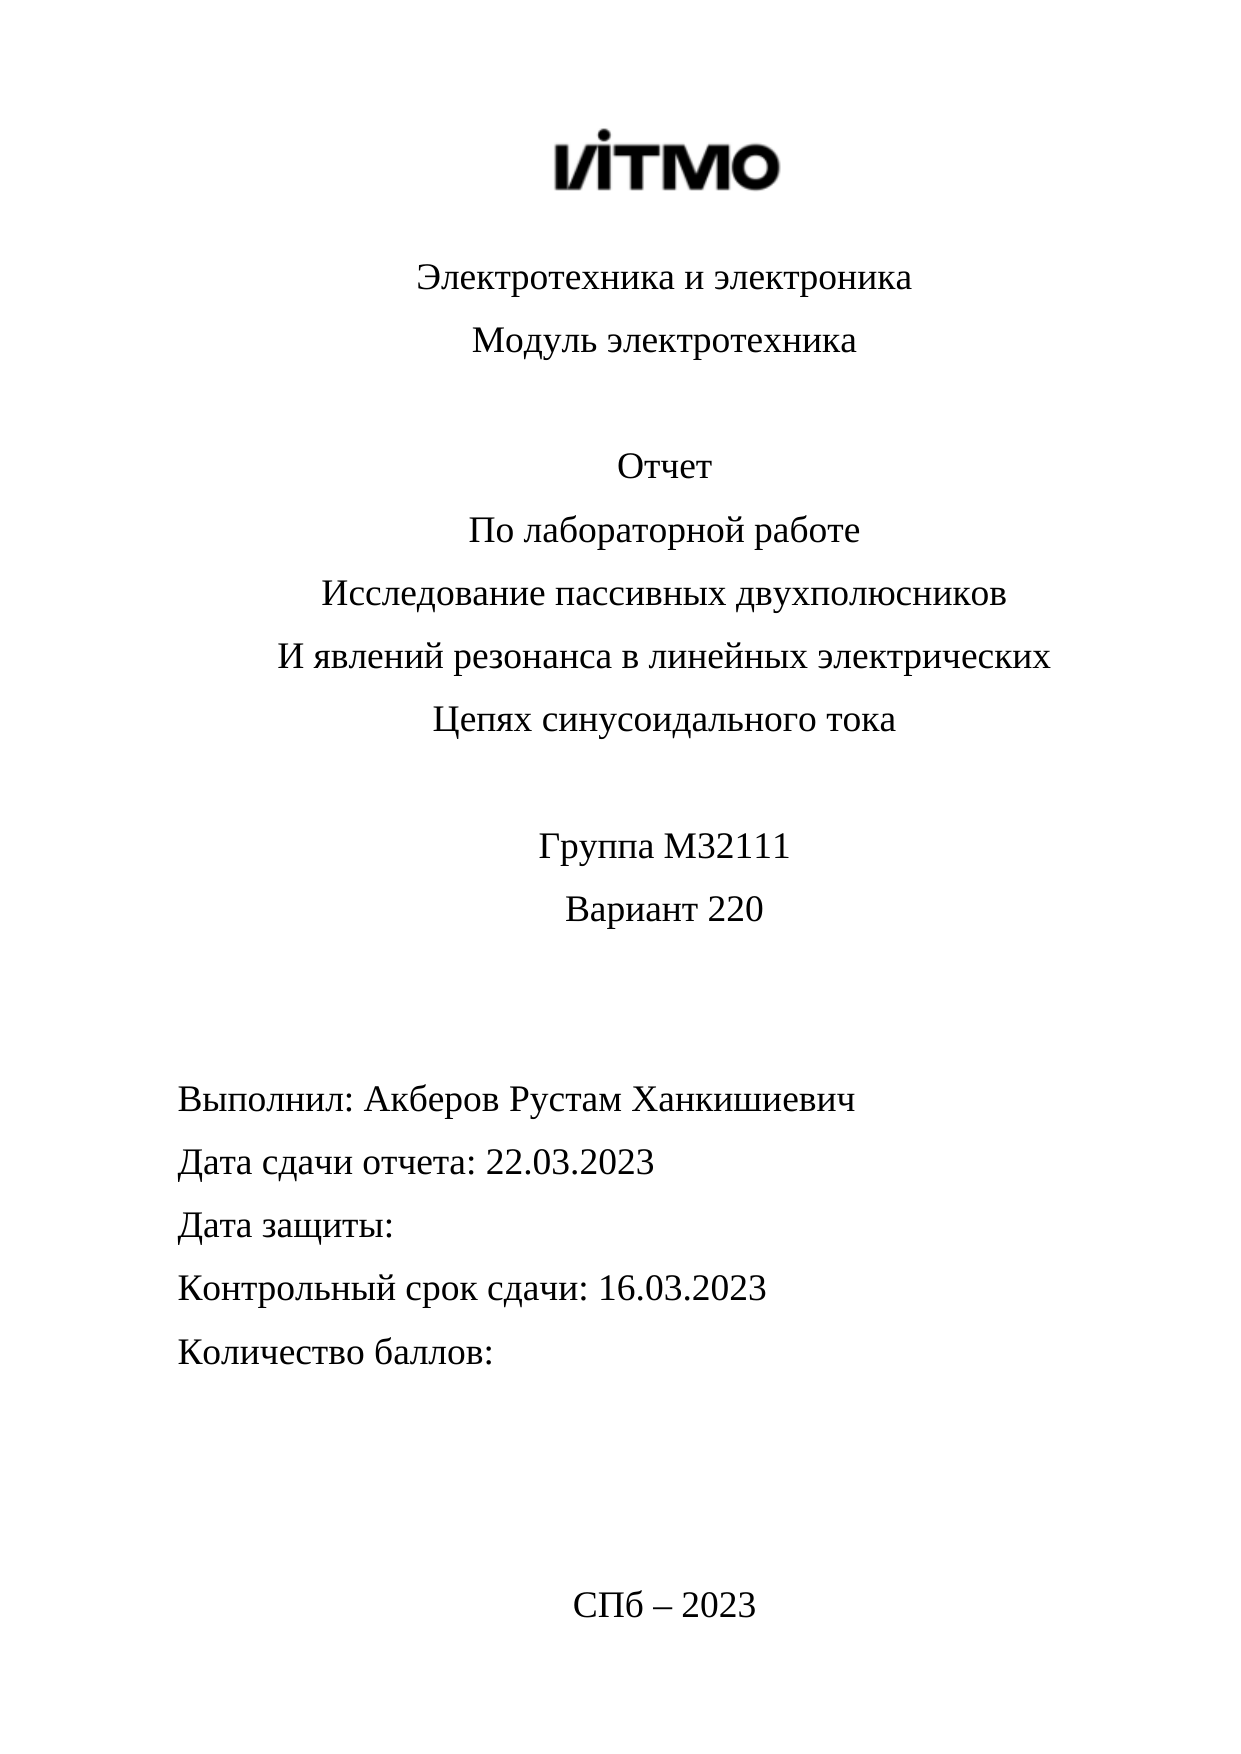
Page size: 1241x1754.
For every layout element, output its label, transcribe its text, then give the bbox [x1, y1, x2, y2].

text Исследование пассивных двухполюсников [177, 570, 1152, 613]
text Дата сдачи отчета: 22.03.2023 [177, 1139, 1152, 1182]
text Группа М32111 [177, 823, 1152, 866]
text Цепях синусоидального тока [177, 697, 1152, 740]
text Количество баллов: [177, 1329, 1152, 1372]
text И явлений резонанса в линейных электрических [177, 633, 1152, 677]
text Электротехника и электроника [177, 254, 1152, 297]
text По лабораторной работе [177, 507, 1152, 550]
text Отчет [177, 444, 1152, 487]
text СПб – 2023 [177, 1582, 1152, 1625]
text Вариант 220 [177, 886, 1152, 929]
text Выполнил: Акберов Рустам Ханкишиевич [177, 1076, 1152, 1119]
picture [523, 118, 805, 236]
text Контрольный срок сдачи: 16.03.2023 [177, 1266, 1152, 1309]
text Дата защиты: [177, 1203, 1152, 1246]
text Модуль электротехника [177, 317, 1152, 361]
